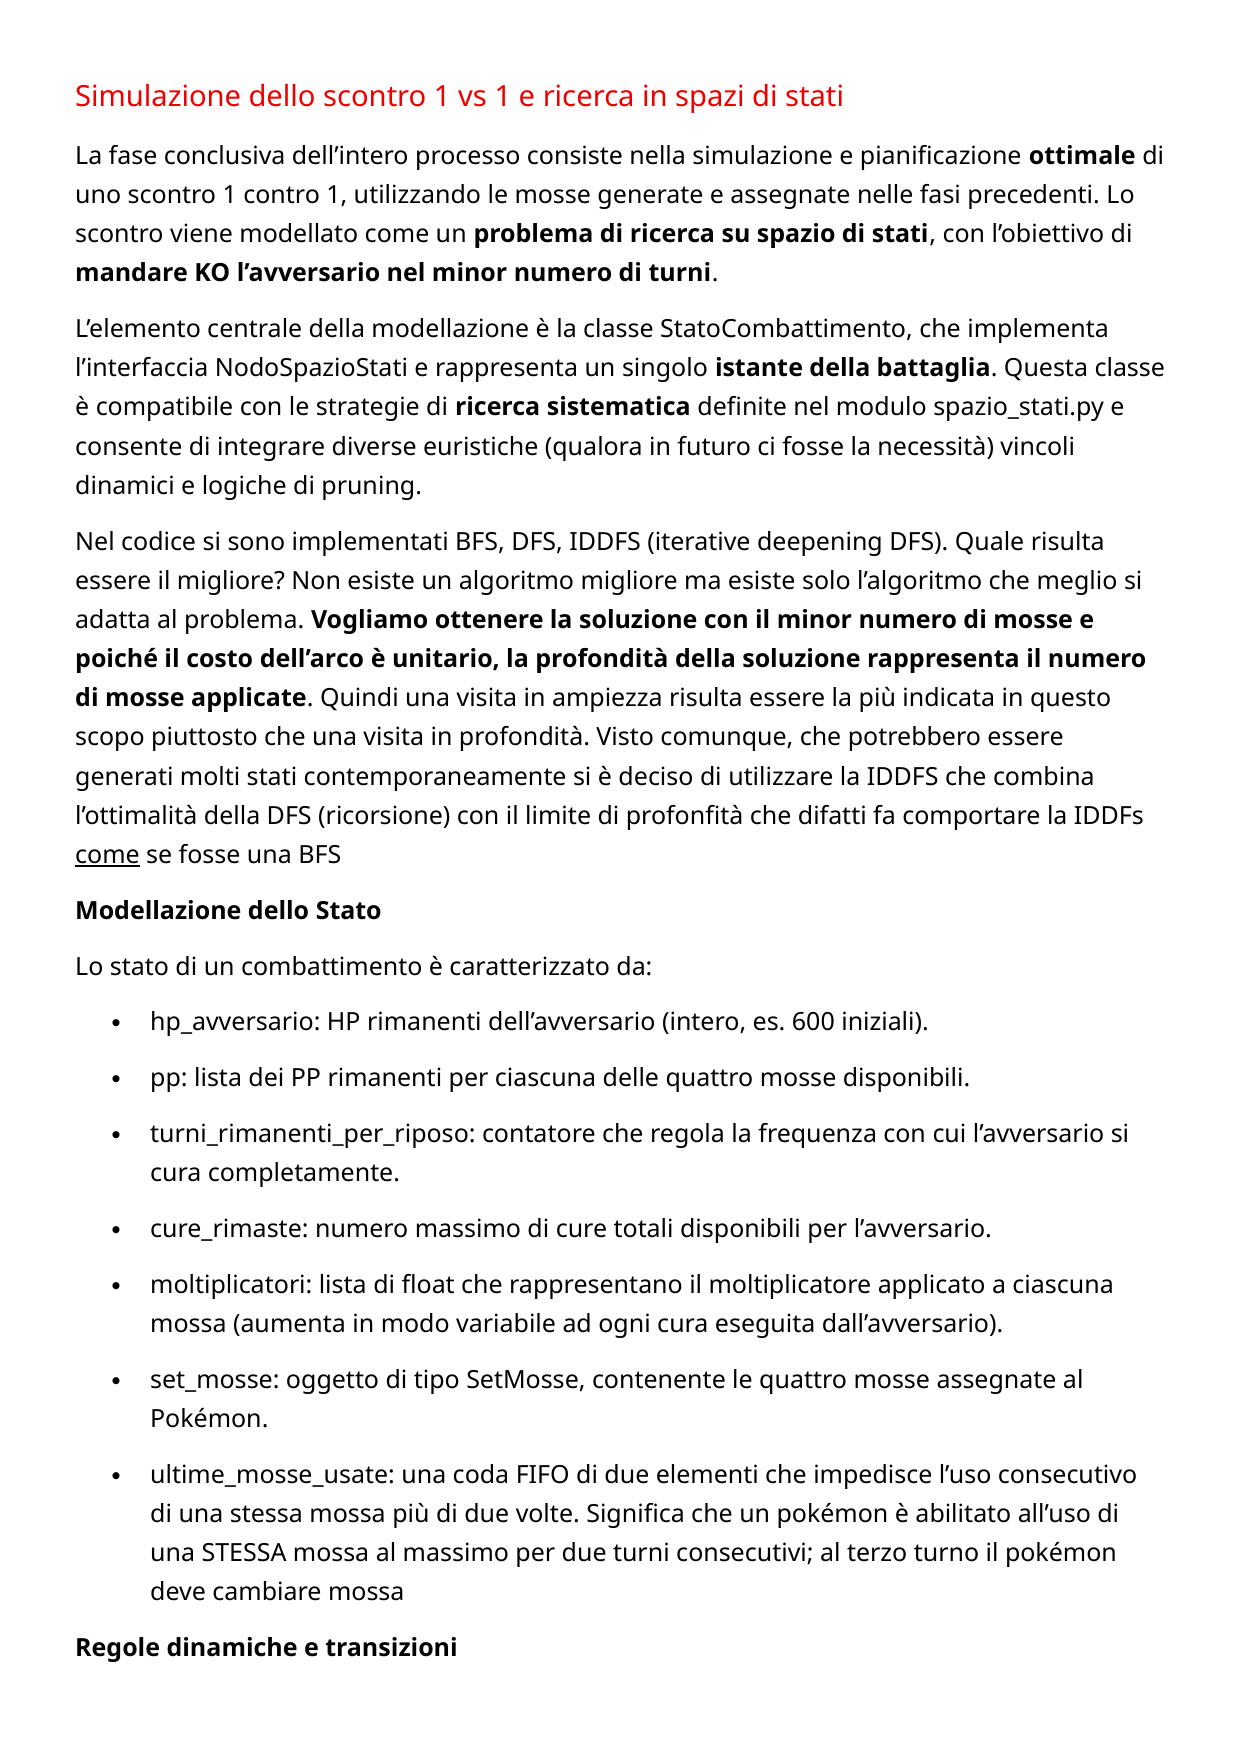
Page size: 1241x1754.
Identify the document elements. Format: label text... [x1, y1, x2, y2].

list ultime_mosse_usate: una coda FIFO di due elementi che impedisce l’uso consecutivo di una stessa mossa più di due volte. Significa che un pokémon è abilitato all’uso di una STESSA mossa al massimo per due turni consecutivi; al terzo turno il pokémon deve cambiare mossa [112, 1456, 1165, 1608]
list moltiplicatori: lista di float che rappresentano il moltiplicatore applicato a ciascuna mossa (aumenta in modo variabile ad ogni cura eseguita dall’avversario). [112, 1266, 1165, 1340]
list set_mosse: oggetto di tipo SetMosse, contenente le quattro mosse assegnate al Pokémon. [112, 1361, 1165, 1435]
text Regole dinamiche e transizioni [75, 1630, 1165, 1664]
list hp_avversario: HP rimanenti dell’avversario (intero, es. 600 iniziali). [112, 1004, 1165, 1038]
list pp: lista dei PP rimanenti per ciascuna delle quattro mosse disponibili. [112, 1060, 1165, 1094]
text Simulazione dello scontro 1 vs 1 e ricerca in spazi di stati [75, 75, 1165, 115]
text Lo stato di un combattimento è caratterizzato da: [75, 948, 1165, 982]
list cure_rimaste: numero massimo di cure totali disponibili per l’avversario. [112, 1211, 1165, 1245]
text Nel codice si sono implementati BFS, DFS, IDDFS (iterative deepening DFS). Quale risulta essere il migliore? Non esiste un algoritmo migliore ma esiste solo l’algoritmo che meglio si adatta al problema. Vogliamo ottenere la soluzione con il minor numero di mosse e poiché il costo dell’arco è unitario, la profondità della soluzione rappresenta il numero di mosse applicate. Quindi una visita in ampiezza risulta essere la più indicata in questo scopo piuttosto che una visita in profondità. Visto comunque, che potrebbero essere generati molti stati contemporaneamente si è deciso di utilizzare la IDDFS che combina l’ottimalità della DFS (ricorsione) con il limite di profonfità che difatti fa comportare la IDDFs come se fosse una BFS [75, 523, 1165, 871]
text Modellazione dello Stato [75, 892, 1165, 926]
list turni_rimanenti_per_riposo: contatore che regola la frequenza con cui l’avversario si cura completamente. [112, 1116, 1165, 1189]
text L’elemento centrale della modellazione è la classe StatoCombattimento, che implementa l’interfaccia NodoSpazioStati e rappresenta un singolo istante della battaglia. Questa classe è compatibile con le strategie di ricerca sistematica definite nel modulo spazio_stati.py e consente di integrare diverse euristiche (qualora in futuro ci fosse la necessità) vincoli dinamici e logiche di pruning. [75, 311, 1165, 501]
text La fase conclusiva dell’intero processo consiste nella simulazione e pianificazione ottimale di uno scontro 1 contro 1, utilizzando le mosse generate e assegnate nelle fasi precedenti. Lo scontro viene modellato come un problema di ricerca su spazio di stati, con l’obiettivo di mandare KO l’avversario nel minor numero di turni. [75, 137, 1165, 289]
